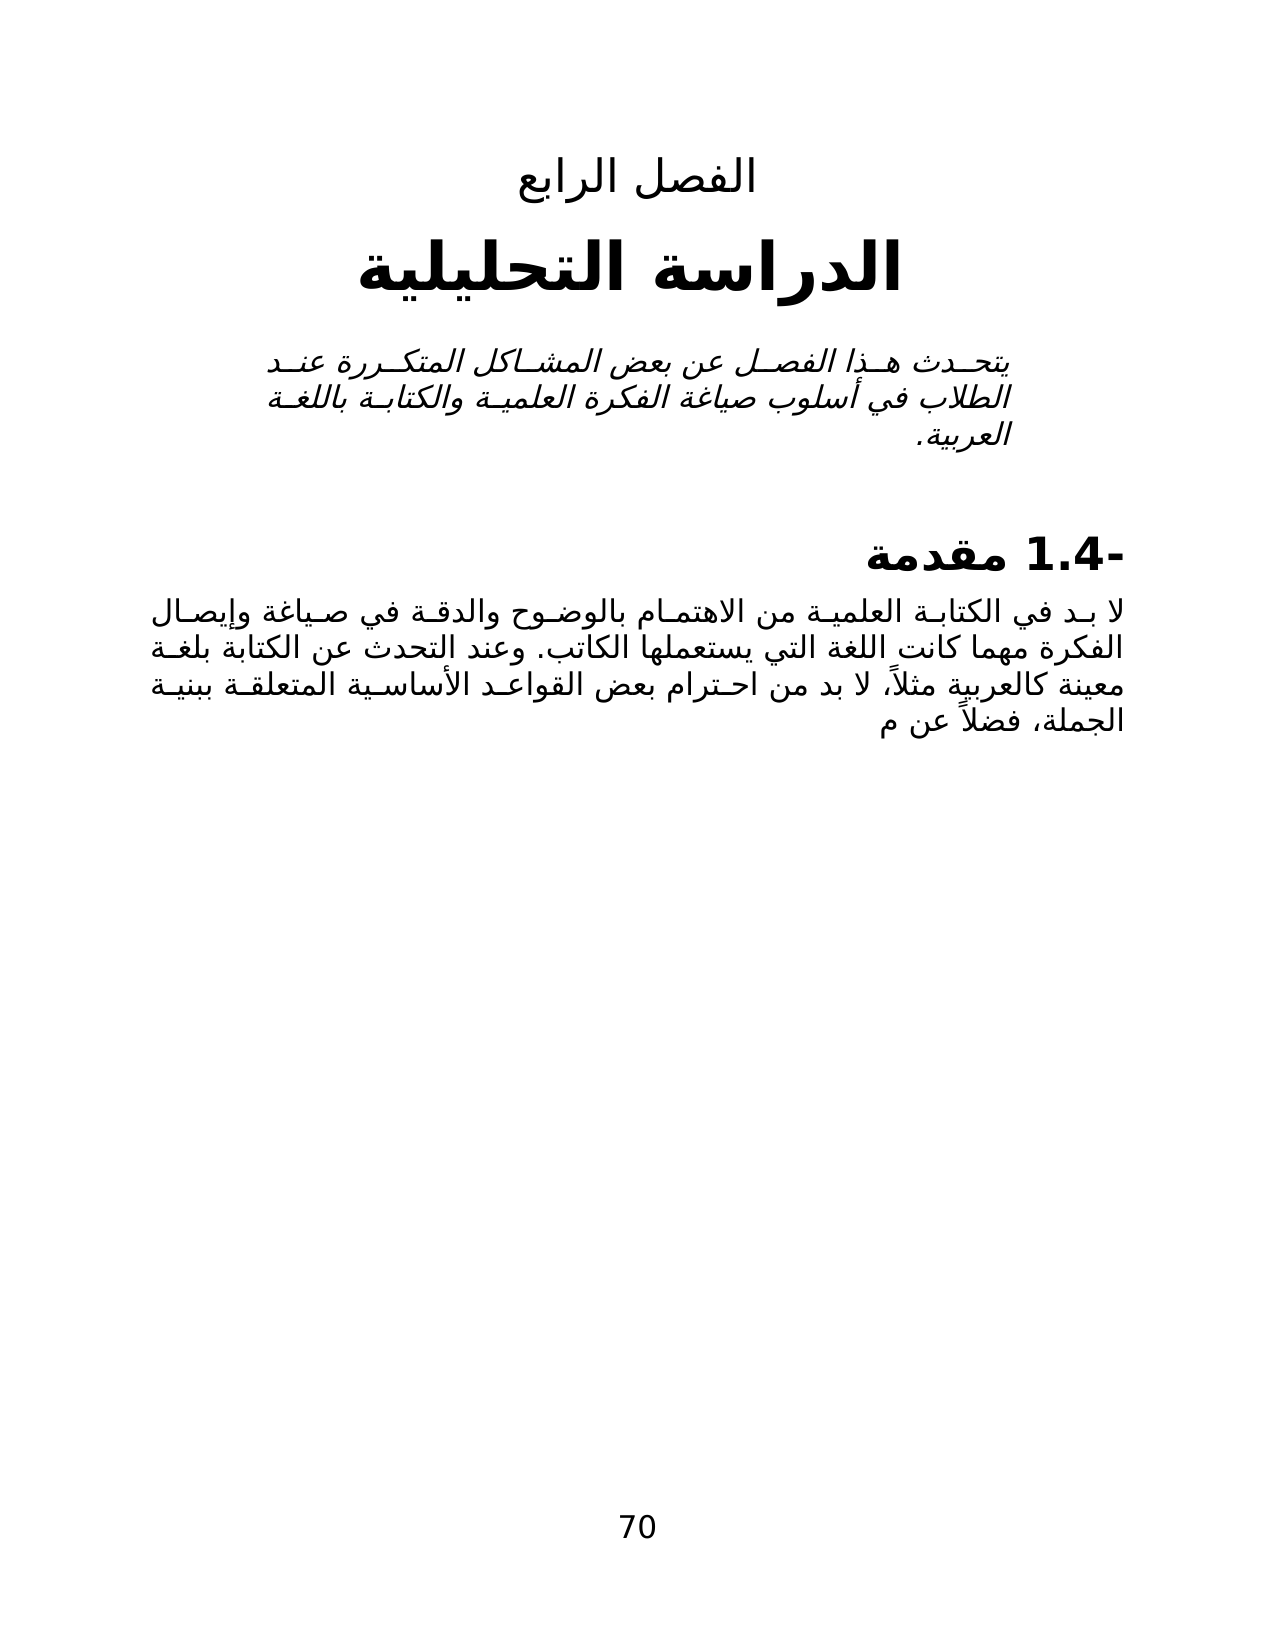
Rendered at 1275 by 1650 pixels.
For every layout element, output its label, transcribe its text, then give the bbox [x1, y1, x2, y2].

text لا بد في الكتابة العلمية من الاهتمام بالوضوح والدقة في صياغة وإيصال الفكرة مهما كانت اللغة التي يستعملها الكاتب. وعند التحدث عن الكتابة بلغة معينة كالعربية مثلاً، لا بد من احترام بعض القواعد الأساسية المتعلقة ببنية الجملة، فضلاً عن م [150, 593, 1125, 739]
text الدراسة التحليلية [225, 228, 1036, 306]
text -1.4 مقدمة [150, 527, 1125, 581]
text يتحدث هذا الفصل عن بعض المشاكل المتكررة عند الطلاب في أسلوب صياغة الفكرة العلمية والكتابة باللغة العربية. [262, 343, 1009, 452]
text الفصل الرابع [150, 150, 1125, 203]
